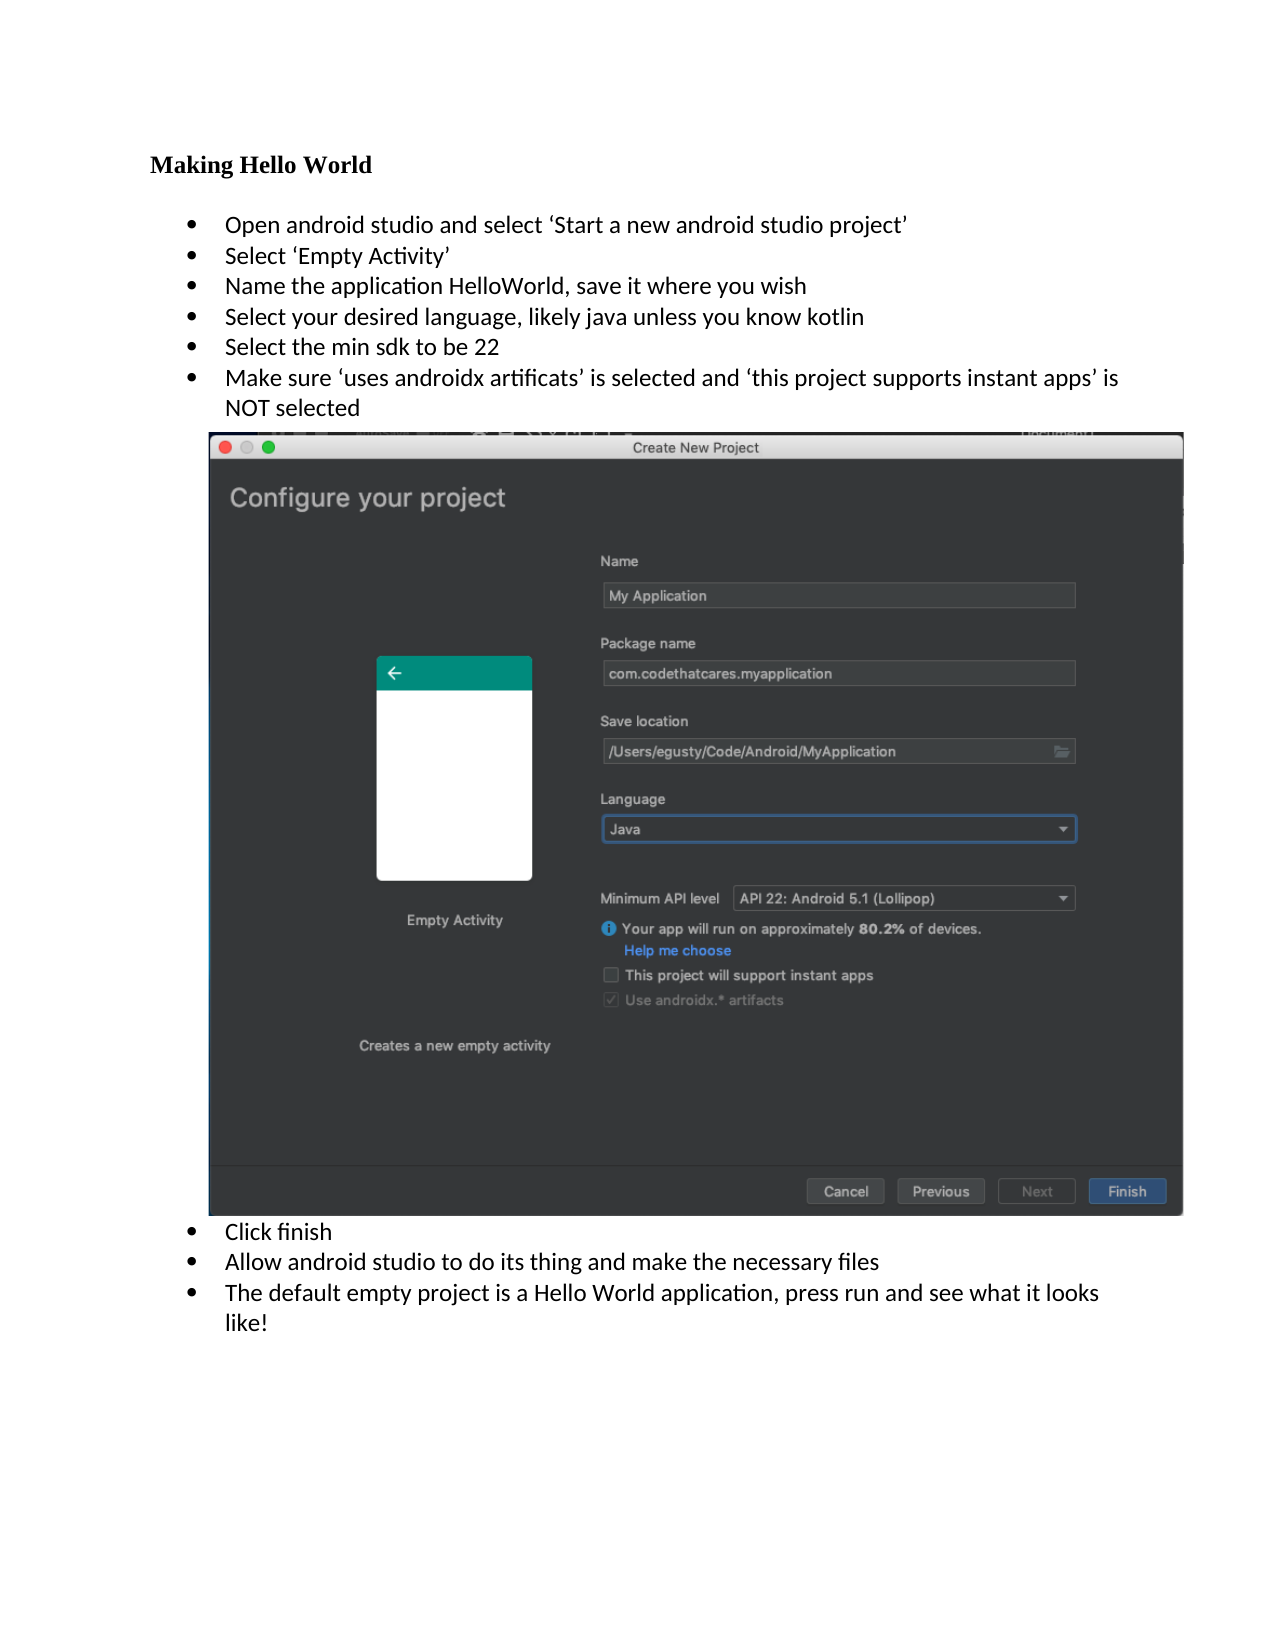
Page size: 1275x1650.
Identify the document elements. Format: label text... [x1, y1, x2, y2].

list The default empty project is a Hello World application, press run and see what it looks like! [187, 1277, 1125, 1338]
list Make sure ‘uses androidx artificats’ is selected and ‘this project supports instant apps’ is NOT selected [187, 362, 1125, 423]
list Select ‘Empty Activity’ [187, 240, 1125, 270]
picture [208, 432, 1184, 1216]
text Making Hello World [150, 150, 1125, 179]
list Allow android studio to do its thing and make the necessary files [187, 1246, 1125, 1277]
list Select your desired language, likely java unless you know kotlin [187, 301, 1125, 331]
list Open android studio and select ‘Start a new android studio project’ [187, 209, 1125, 240]
list Select the min sdk to be 22 [187, 331, 1125, 362]
list Name the application HelloWorld, save it where you wish [187, 270, 1125, 301]
